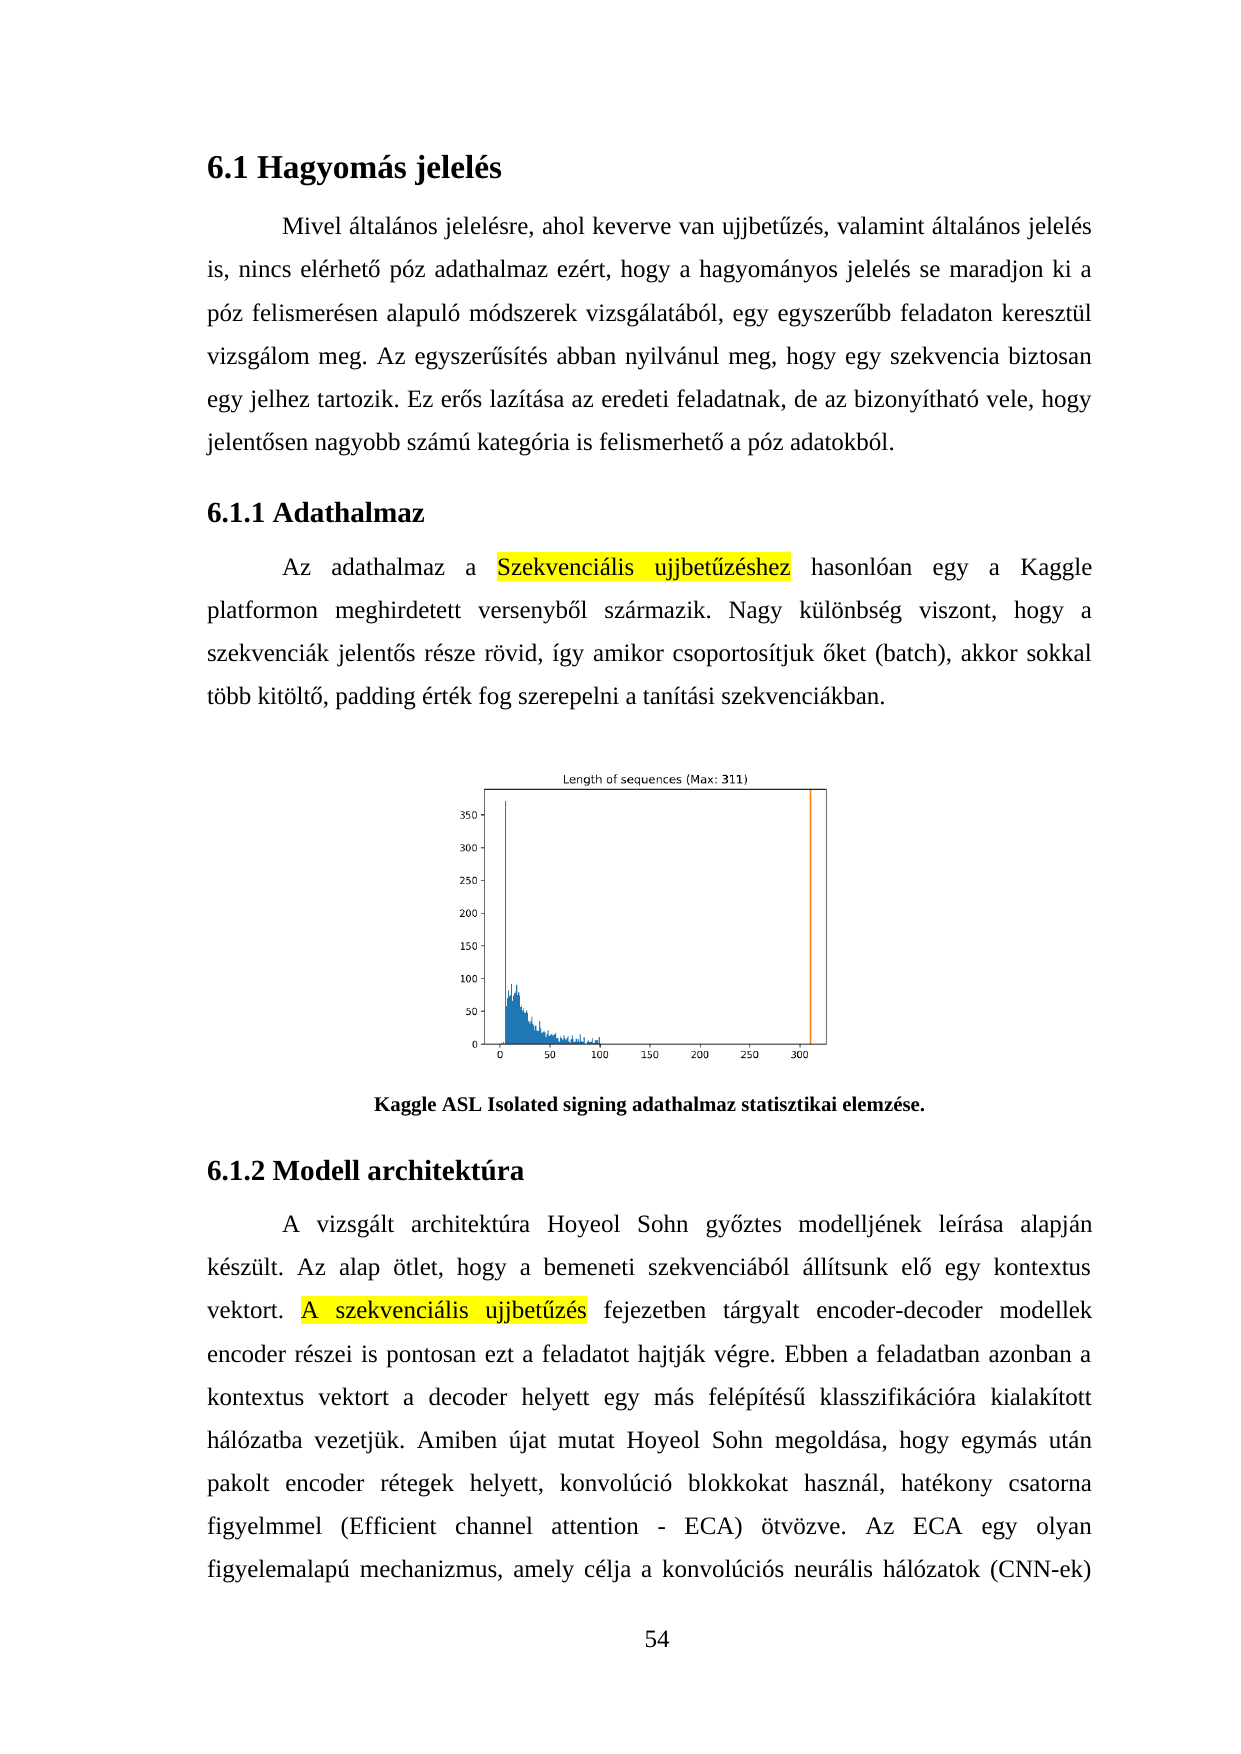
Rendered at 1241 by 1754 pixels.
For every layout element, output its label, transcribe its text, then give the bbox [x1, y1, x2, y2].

text Kaggle ASL Isolated signing adathalmaz statisztikai elemzése. [207, 1092, 1092, 1116]
subtitle Hagyomás jelelés [207, 148, 1092, 186]
text Mivel általános jelelésre, ahol keverve van ujjbetűzés, valamint általános jelelés is, nincs elérhető póz adathalmaz ezért, hogy a hagyományos jelelés se maradjon ki a póz felismerésen alapuló módszerek vizsgálatából, egy egyszerűbb feladaton keresztül vizsgálom meg. Az egyszerűsítés abban nyilvánul meg, hogy egy szekvencia biztosan egy jelhez tartozik. Ez erős lazítása az eredeti feladatnak, de az bizonyítható vele, hogy jelentősen nagyobb számú kategória is felismerhető a póz adatokból. [207, 211, 1092, 456]
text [207, 1209, 1092, 1583]
subtitle Modell architektúra [207, 1153, 1092, 1186]
subtitle Adathalmaz [207, 495, 1092, 529]
picture [429, 749, 870, 1080]
text Az adathalmaz a Szekvenciális ujjbetűzéshez hasonlóan egy a Kaggle platformon meghirdetett versenyből származik. Nagy különbség viszont, hogy a szekvenciák jelentős része rövid, így amikor csoportosítjuk őket (batch), akkor sokkal több kitöltő, padding érték fog szerepelni a tanítási szekvenciákban. [207, 552, 1092, 710]
